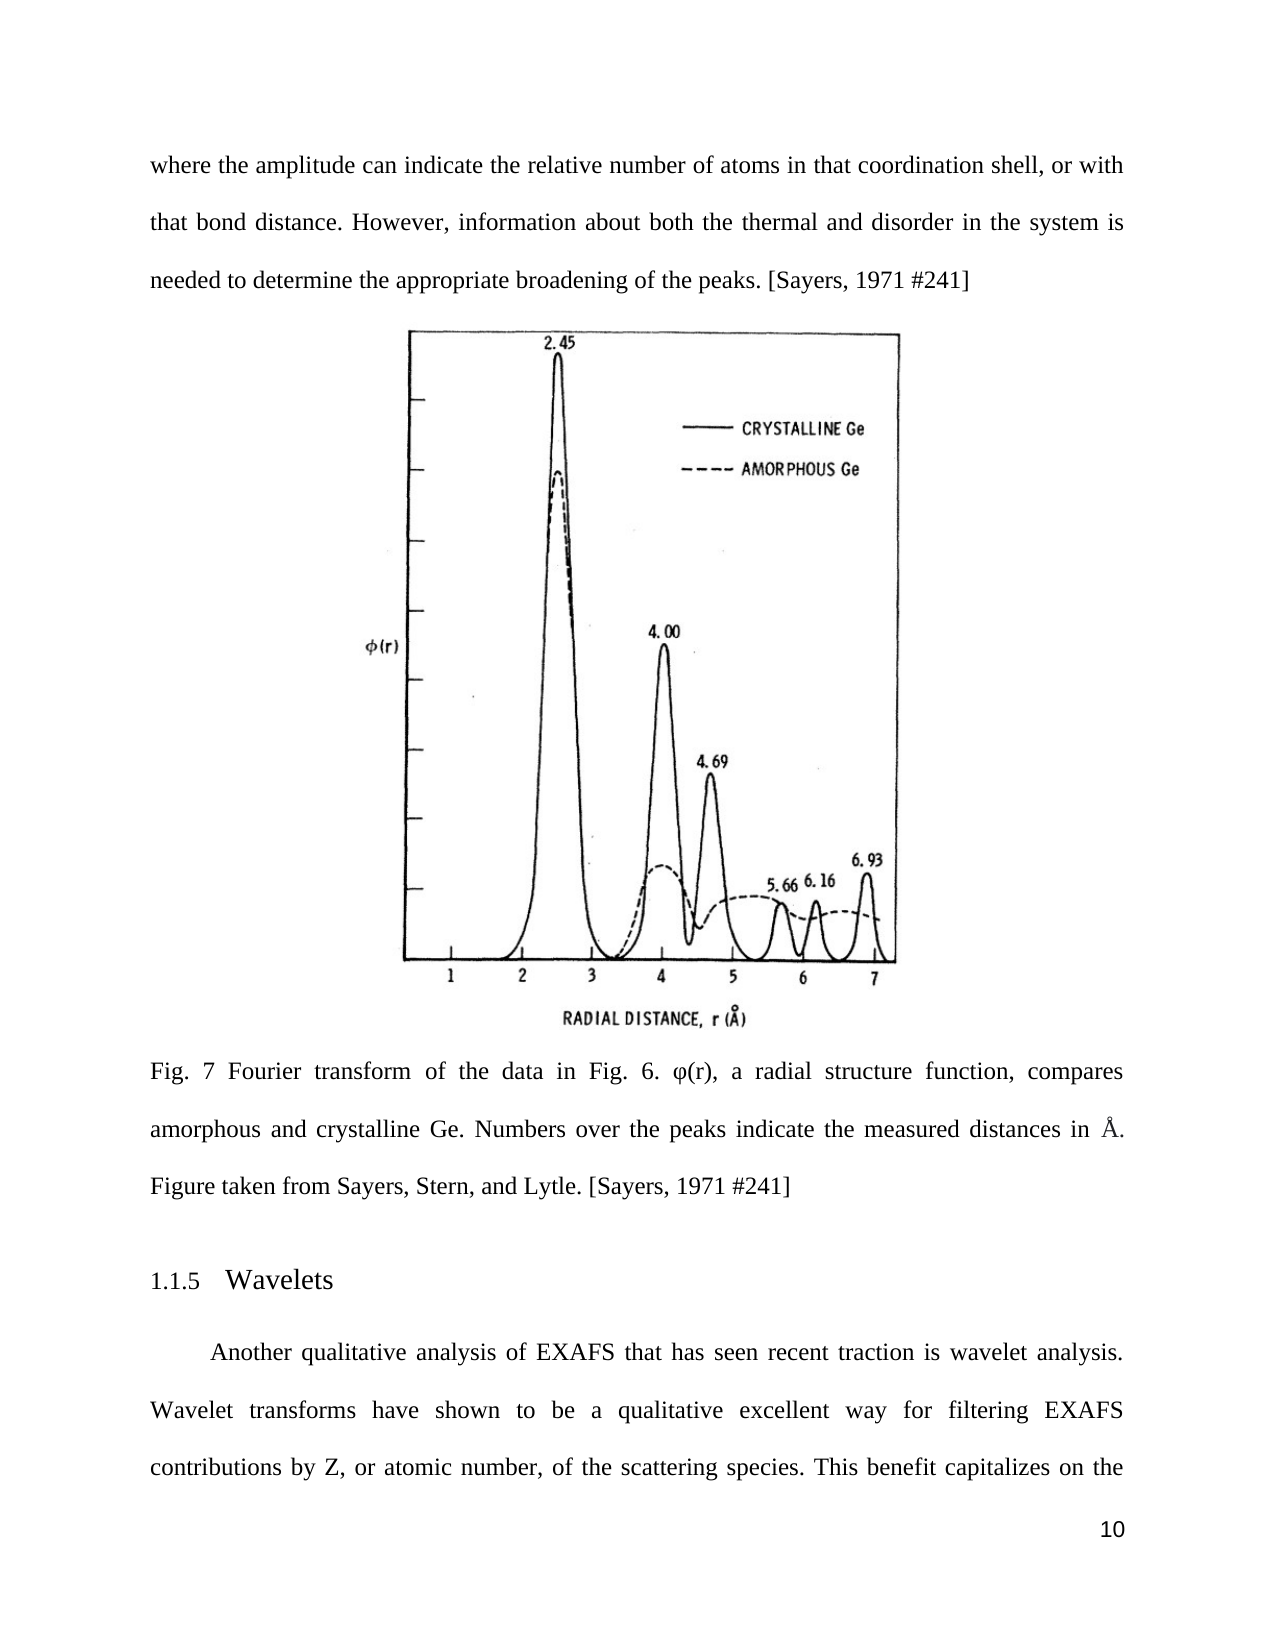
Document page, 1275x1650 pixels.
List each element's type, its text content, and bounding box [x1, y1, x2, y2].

subtitle Wavelets [150, 1262, 1125, 1296]
text Fig. 7 Fourier transform of the data in Fig. 6. φ(r), a radial structure function, compares amorphous and crystalline Ge. Numbers over the peaks indicate the measured distances in Å. Figure taken from Sayers, Stern, and Lytle. [Sayers, 1971 #241] [150, 1056, 1125, 1200]
text where the amplitude can indicate the relative number of atoms in that coordination shell, or with that bond distance. However, information about both the thermal and disorder in the system is needed to determine the appropriate broadening of the peaks. [Sayers, 1971 #241] [150, 150, 1125, 294]
picture [358, 322, 917, 1030]
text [150, 1337, 1125, 1481]
